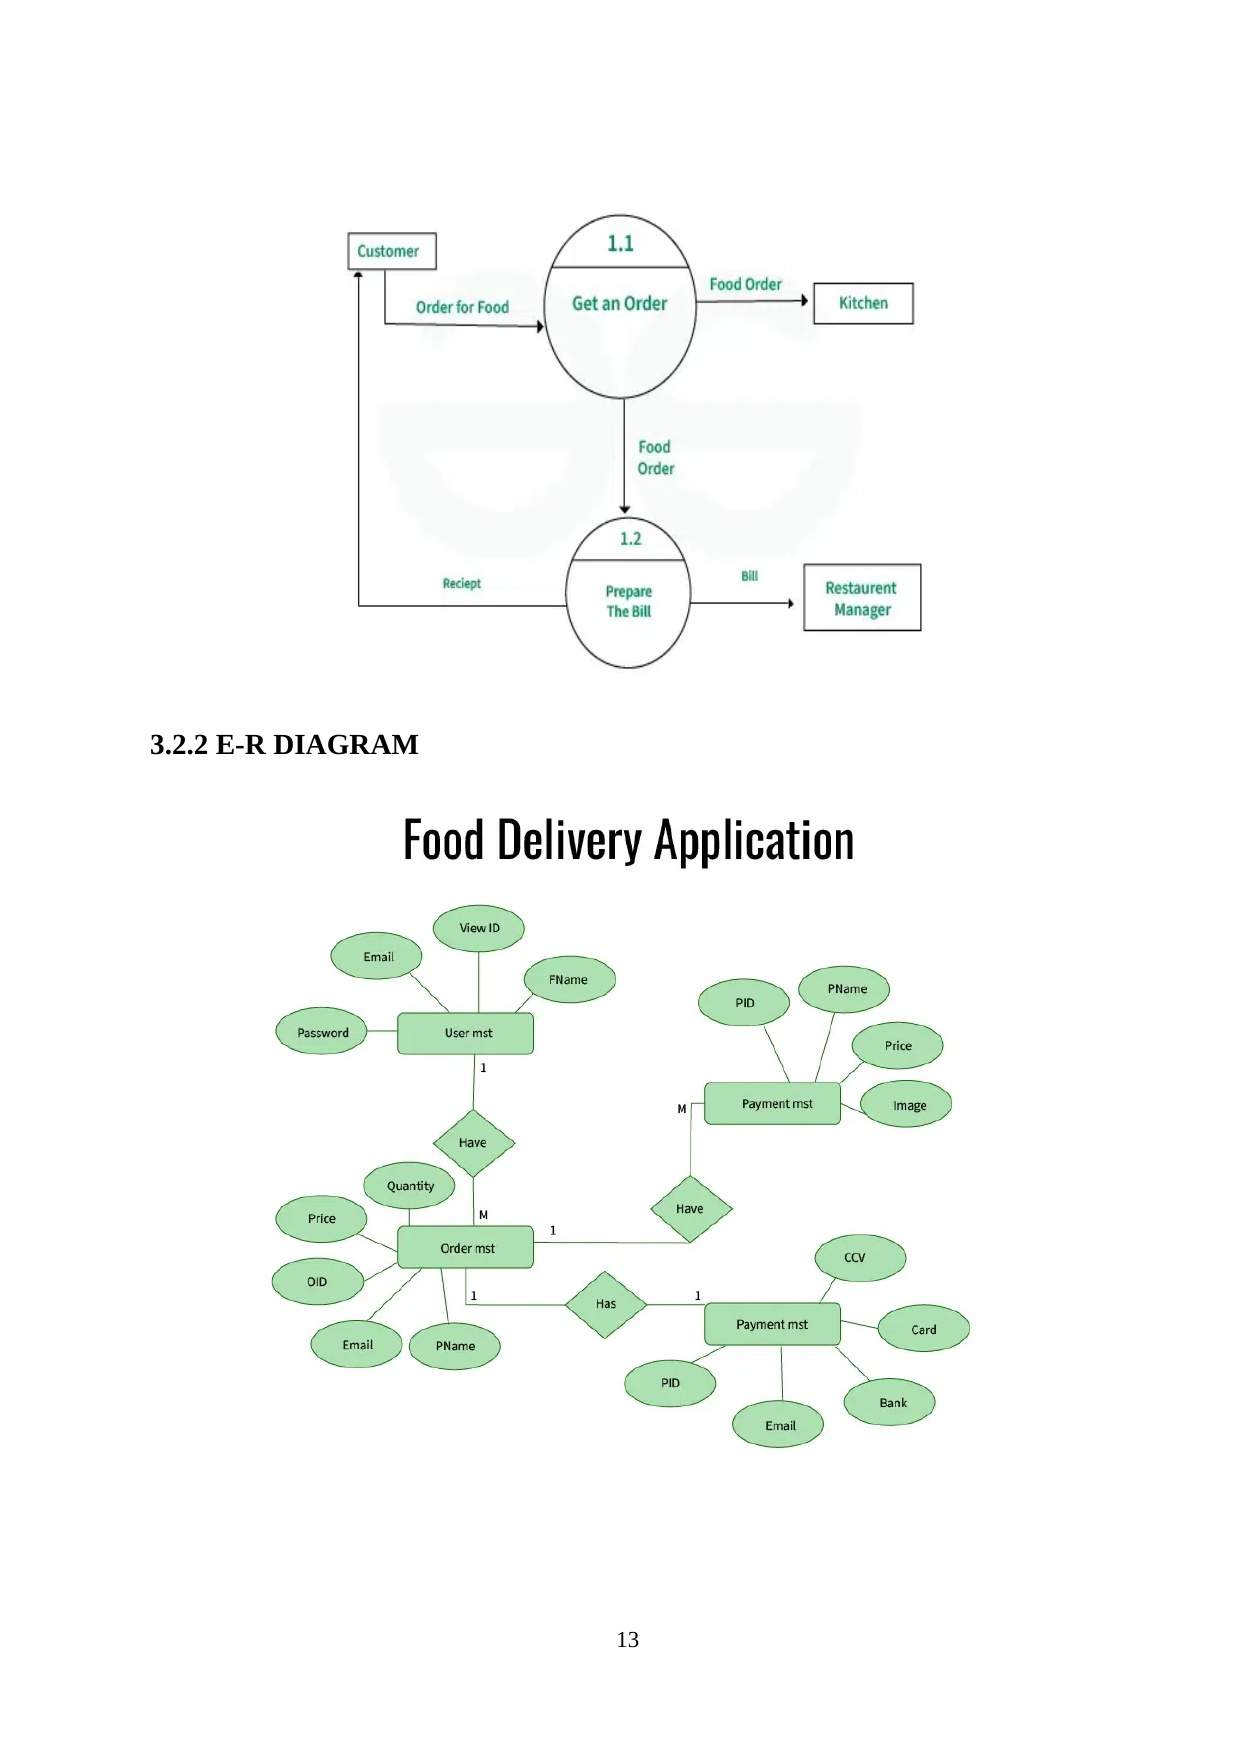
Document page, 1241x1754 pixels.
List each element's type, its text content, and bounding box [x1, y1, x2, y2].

picture [150, 150, 1107, 675]
picture [150, 788, 1016, 1462]
text 3.2.2 E-R DIAGRAM [150, 727, 1090, 761]
